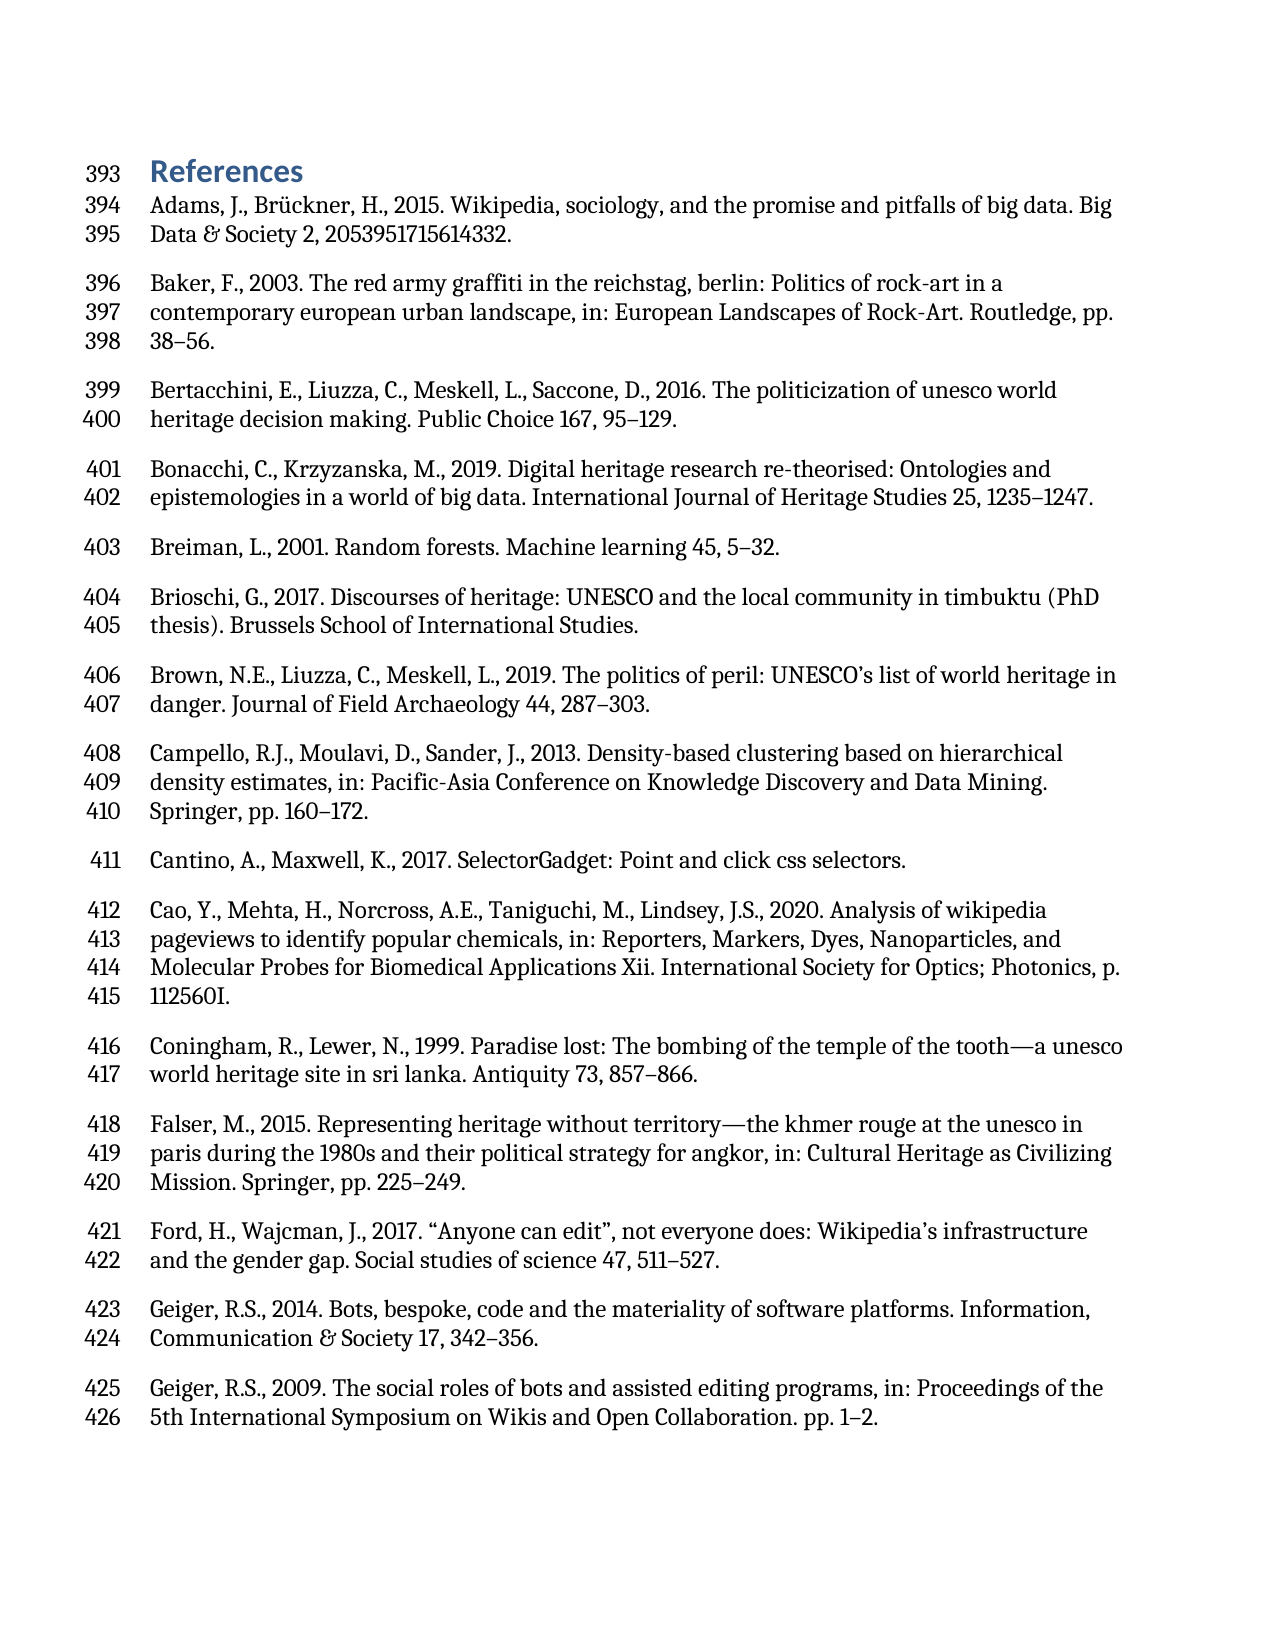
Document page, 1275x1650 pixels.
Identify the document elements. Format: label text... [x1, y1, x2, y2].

text Falser, M., 2015. Representing heritage without territory—the khmer rouge at the unesco in paris during the 1980s and their political strategy for angkor, in: Cultural Heritage as Civilizing Mission. Springer, pp. 225–249. [150, 1110, 1125, 1196]
text Coningham, R., Lewer, N., 1999. Paradise lost: The bombing of the temple of the tooth—a unesco world heritage site in sri lanka. Antiquity 73, 857–866. [150, 1032, 1125, 1089]
text Geiger, R.S., 2014. Bots, bespoke, code and the materiality of software platforms. Information, Communication & Society 17, 342–356. [150, 1295, 1125, 1353]
text Ford, H., Wajcman, J., 2017. “Anyone can edit”, not everyone does: Wikipedia’s infrastructure and the gender gap. Social studies of science 47, 511–527. [150, 1217, 1125, 1274]
text Bonacchi, C., Krzyzanska, M., 2019. Digital heritage research re-theorised: Ontologies and epistemologies in a world of big data. International Journal of Heritage Studies 25, 1235–1247. [150, 454, 1125, 512]
text Campello, R.J., Moulavi, D., Sander, J., 2013. Density-based clustering based on hierarchical density estimates, in: Pacific-Asia Conference on Knowledge Discovery and Data Mining. Springer, pp. 160–172. [150, 739, 1125, 825]
text Brown, N.E., Liuzza, C., Meskell, L., 2019. The politics of peril: UNESCO’s list of world heritage in danger. Journal of Field Archaeology 44, 287–303. [150, 661, 1125, 718]
text Cantino, A., Maxwell, K., 2017. SelectorGadget: Point and click css selectors. [150, 846, 1125, 875]
text Bertacchini, E., Liuzza, C., Meskell, L., Saccone, D., 2016. The politicization of unesco world heritage decision making. Public Choice 167, 95–129. [150, 376, 1125, 434]
text Breiman, L., 2001. Random forests. Machine learning 45, 5–32. [150, 533, 1125, 562]
text Baker, F., 2003. The red army graffiti in the reichstag, berlin: Politics of rock-art in a contemporary european urban landscape, in: European Landscapes of Rock-Art. Routledge, pp. 38–56. [150, 269, 1125, 355]
text Brioschi, G., 2017. Discourses of heritage: UNESCO and the local community in timbuktu (PhD thesis). Brussels School of International Studies. [150, 582, 1125, 640]
subtitle References [150, 150, 1125, 191]
text Geiger, R.S., 2009. The social roles of bots and assisted editing programs, in: Proceedings of the 5th International Symposium on Wikis and Open Collaboration. pp. 1–2. [150, 1374, 1125, 1431]
text Cao, Y., Mehta, H., Norcross, A.E., Taniguchi, M., Lindsey, J.S., 2020. Analysis of wikipedia pageviews to identify popular chemicals, in: Reporters, Markers, Dyes, Nanoparticles, and Molecular Probes for Biomedical Applications Xii. International Society for Optics; Photonics, p. 112560I. [150, 896, 1125, 1011]
text Adams, J., Brückner, H., 2015. Wikipedia, sociology, and the promise and pitfalls of big data. Big Data & Society 2, 2053951715614332. [150, 191, 1125, 248]
